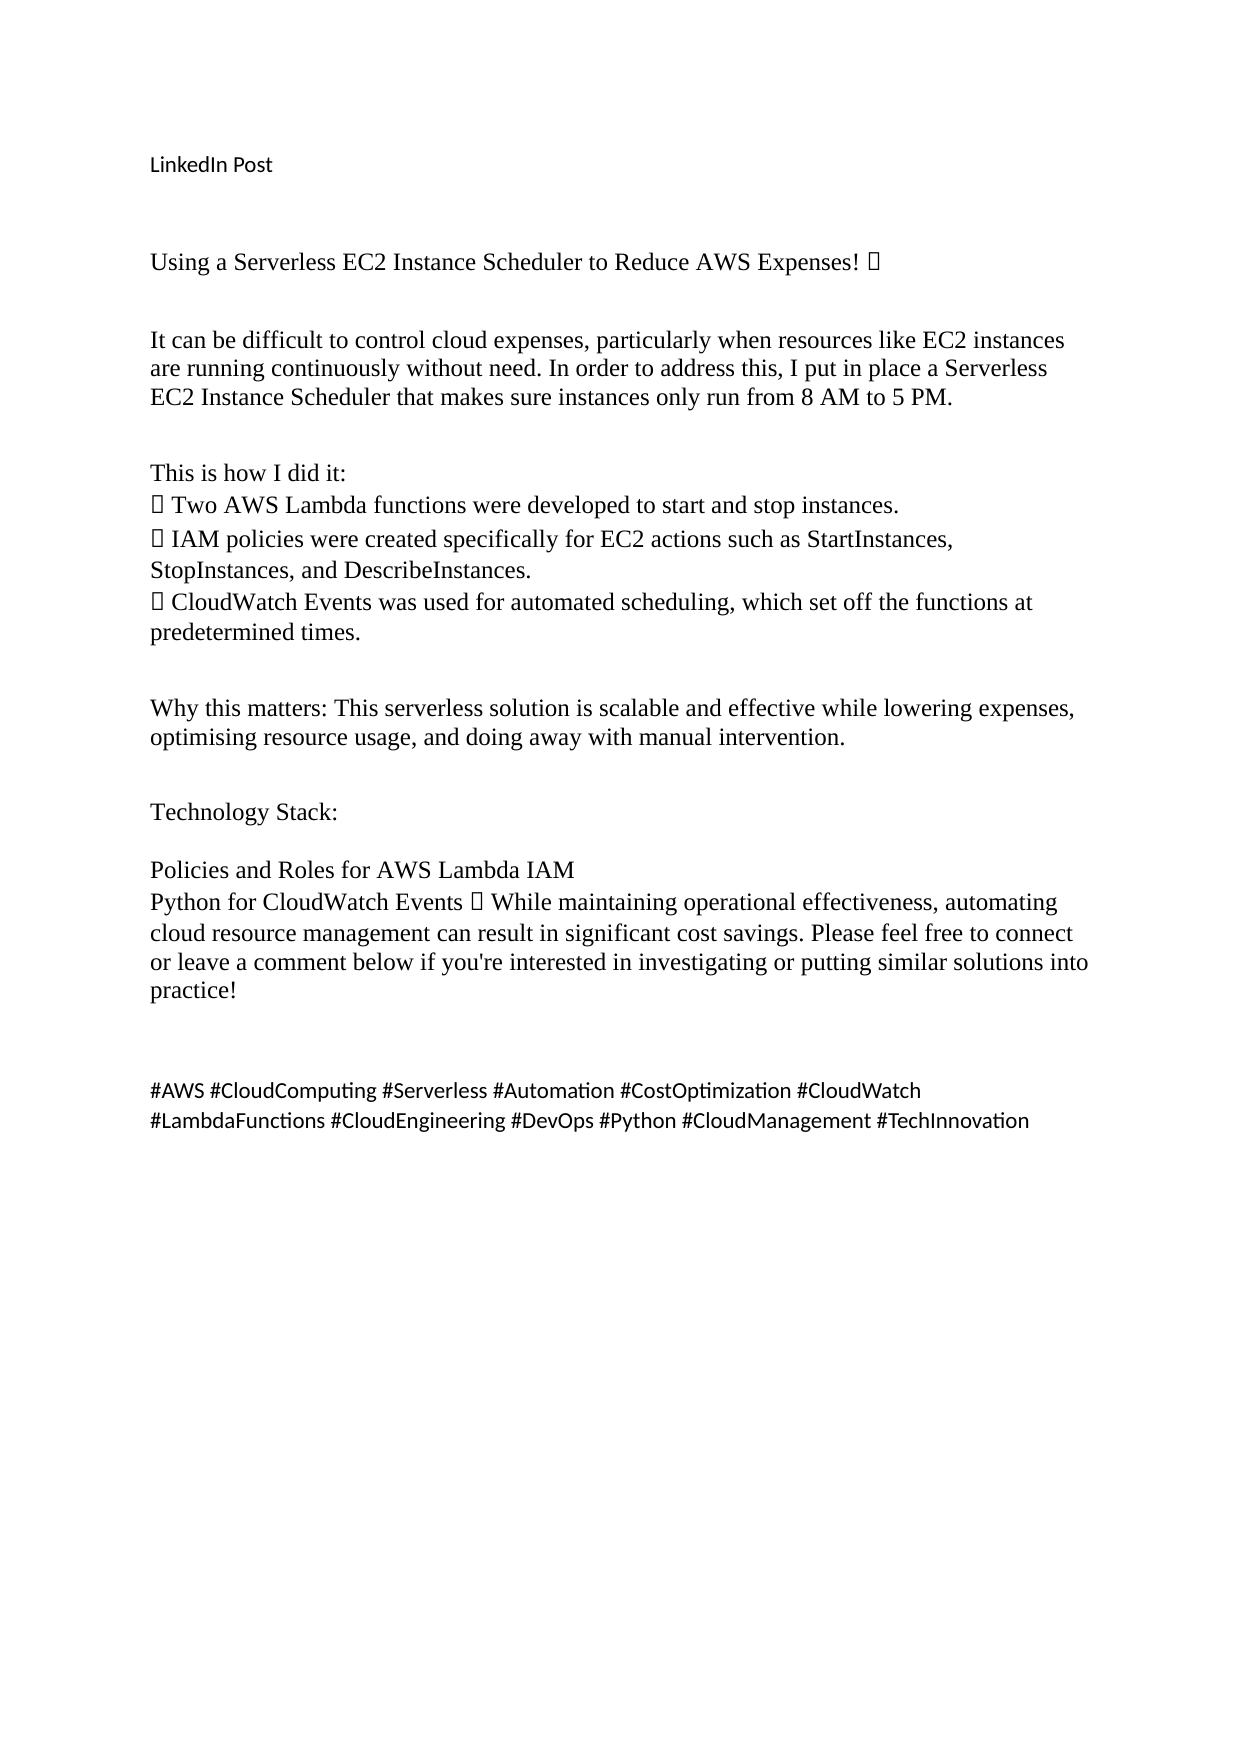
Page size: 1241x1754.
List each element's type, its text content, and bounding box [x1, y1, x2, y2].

text Technology Stack: Policies and Roles for AWS Lambda IAM Python for CloudWatch Events 🌟 While maintaining operational effectiveness, automating cloud resource management can result in significant cost savings. Please feel free to connect or leave a comment below if you're interested in investigating or putting similar solutions into practice! [150, 797, 1090, 1004]
text This is how I did it: ✅ Two AWS Lambda functions were developed to start and stop instances. ✅ IAM policies were created specifically for EC2 actions such as StartInstances, StopInstances, and DescribeInstances. ✅ CloudWatch Events was used for automated scheduling, which set off the functions at predetermined times. [150, 458, 1090, 646]
text Using a Serverless EC2 Instance Scheduler to Reduce AWS Expenses! 🚀 [150, 244, 1090, 278]
text Why this matters: This serverless solution is scalable and effective while lowering expenses, optimising resource usage, and doing away with manual intervention. [150, 693, 1090, 751]
text #AWS #CloudComputing #Serverless #Automation #CostOptimization #CloudWatch #LambdaFunctions #CloudEngineering #DevOps #Python #CloudManagement #TechInnovation [150, 1076, 1090, 1134]
text LinkedIn Post [150, 150, 1090, 178]
text It can be difficult to control cloud expenses, particularly when resources like EC2 instances are running continuously without need. In order to address this, I put in place a Serverless EC2 Instance Scheduler that makes sure instances only run from 8 AM to 5 PM. [150, 325, 1090, 411]
